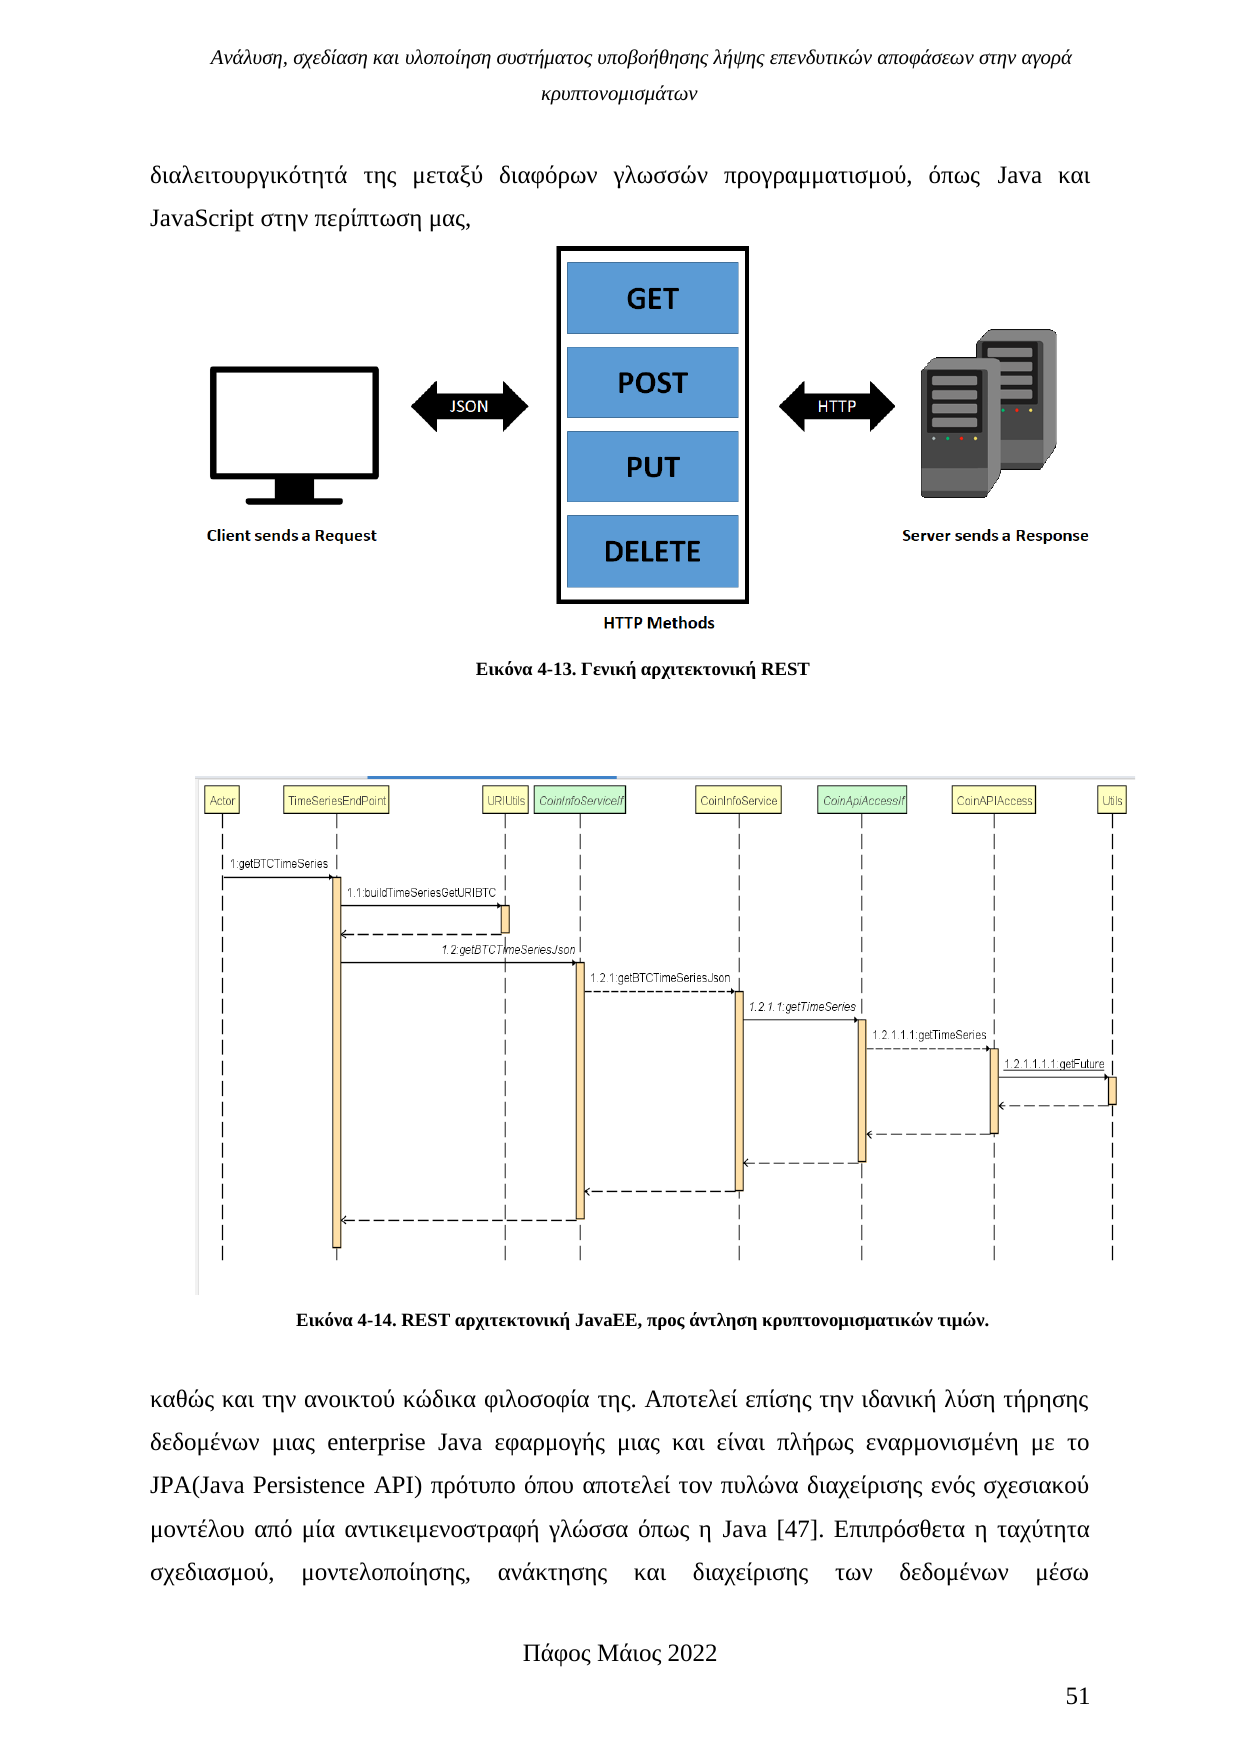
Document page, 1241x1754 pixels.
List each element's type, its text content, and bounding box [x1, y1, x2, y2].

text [150, 160, 1090, 232]
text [150, 1384, 1090, 1586]
text Εικόνα 4-1. Γενική αρχιτεκτονική REST [150, 658, 1090, 679]
picture [195, 776, 1136, 1295]
picture [195, 246, 1135, 644]
